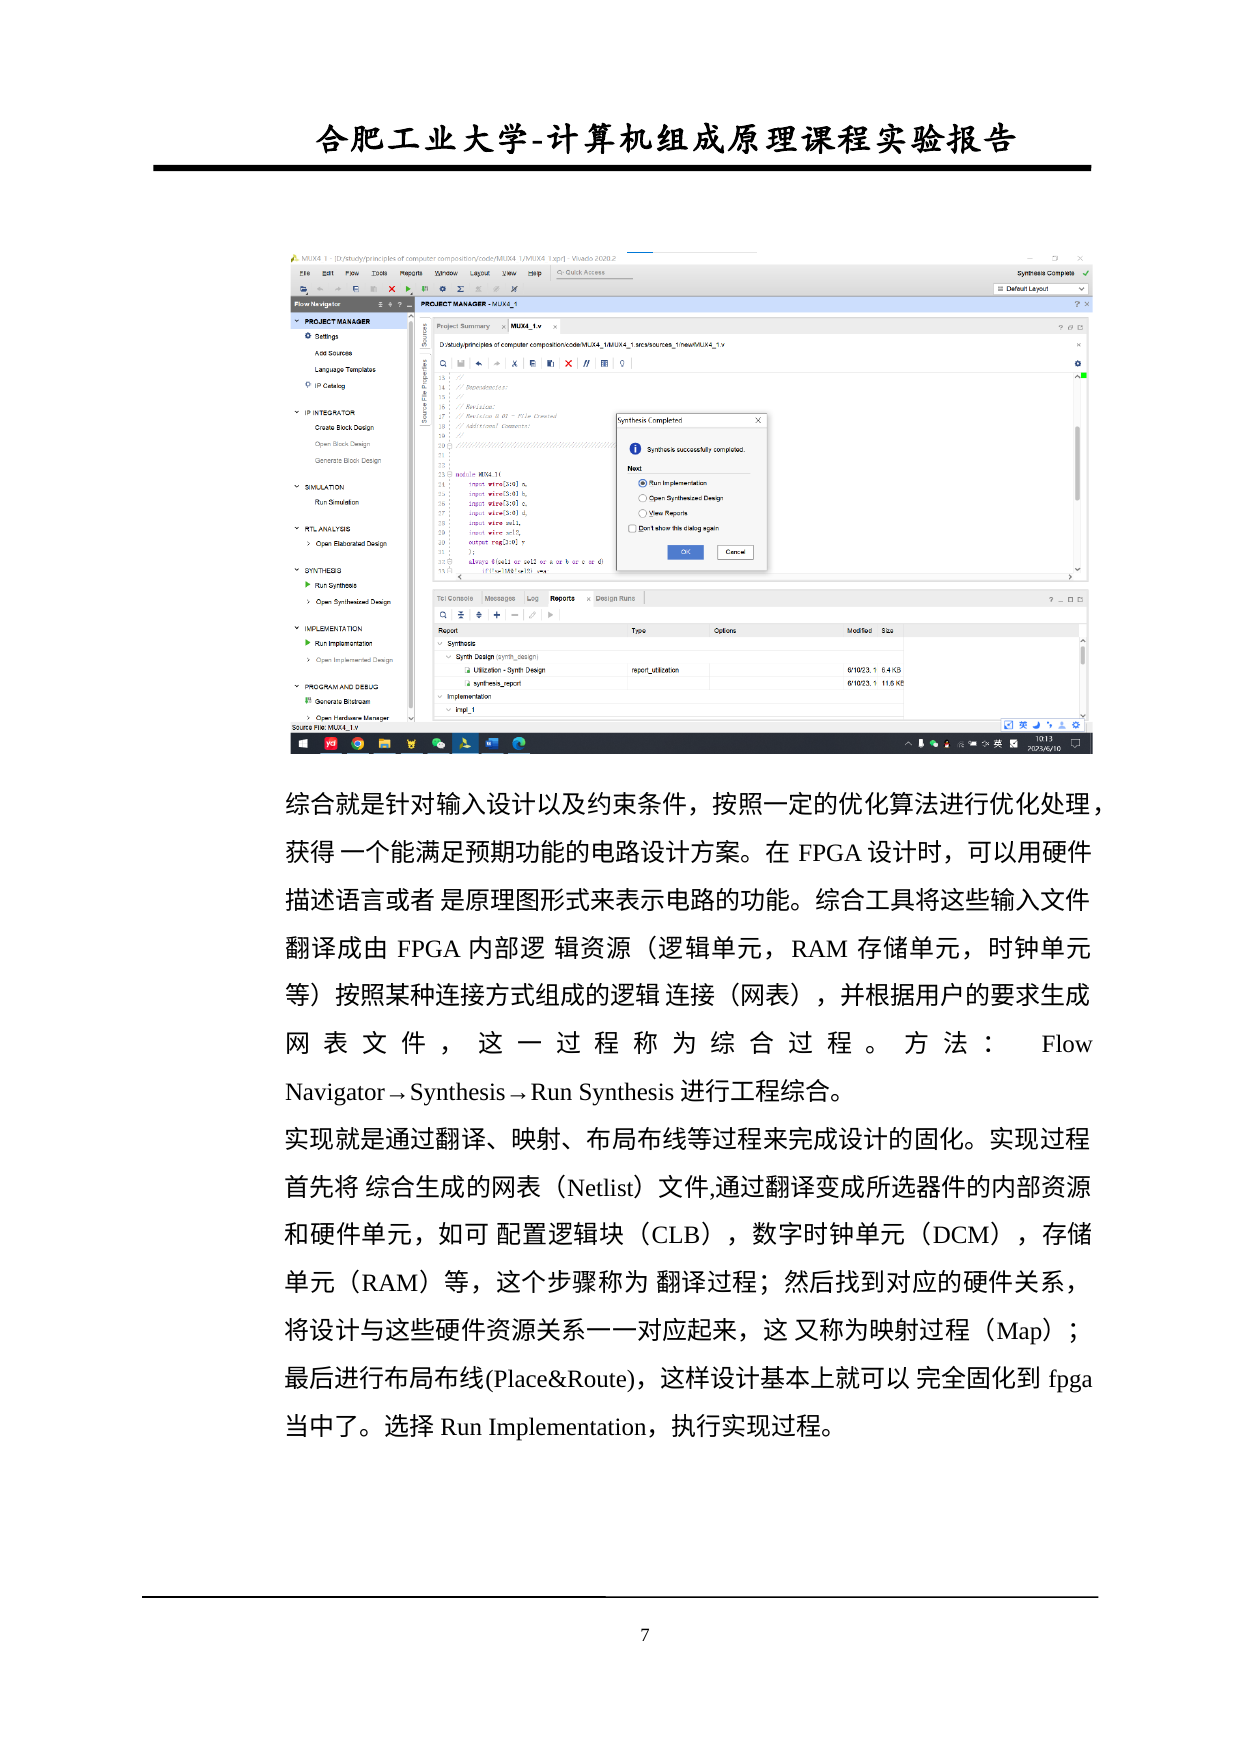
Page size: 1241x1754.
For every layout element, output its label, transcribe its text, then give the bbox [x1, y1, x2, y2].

picture [290, 252, 1093, 754]
text 实现就是通过翻译、映射、布局布线等过程来完成设计的固化。实现过程首先将 综合生成的网表（Netlist）文件,通过翻译变成所选器件的内部资源和硬件单元，如可 配置逻辑块（CLB），数字时钟单元（DCM），存储单元（RAM）等，这个步骤称为 翻译过程；然后找到对应的硬件关系，将设计与这些硬件资源关系一一对应起来，这 又称为映射过程（Map）；最后进行布局布线(Place&Route)，这样设计基本上就可以 完全固化到 fpga 当中了。选择 Run Implementation，执行实现过程。 [284, 1113, 1093, 1448]
